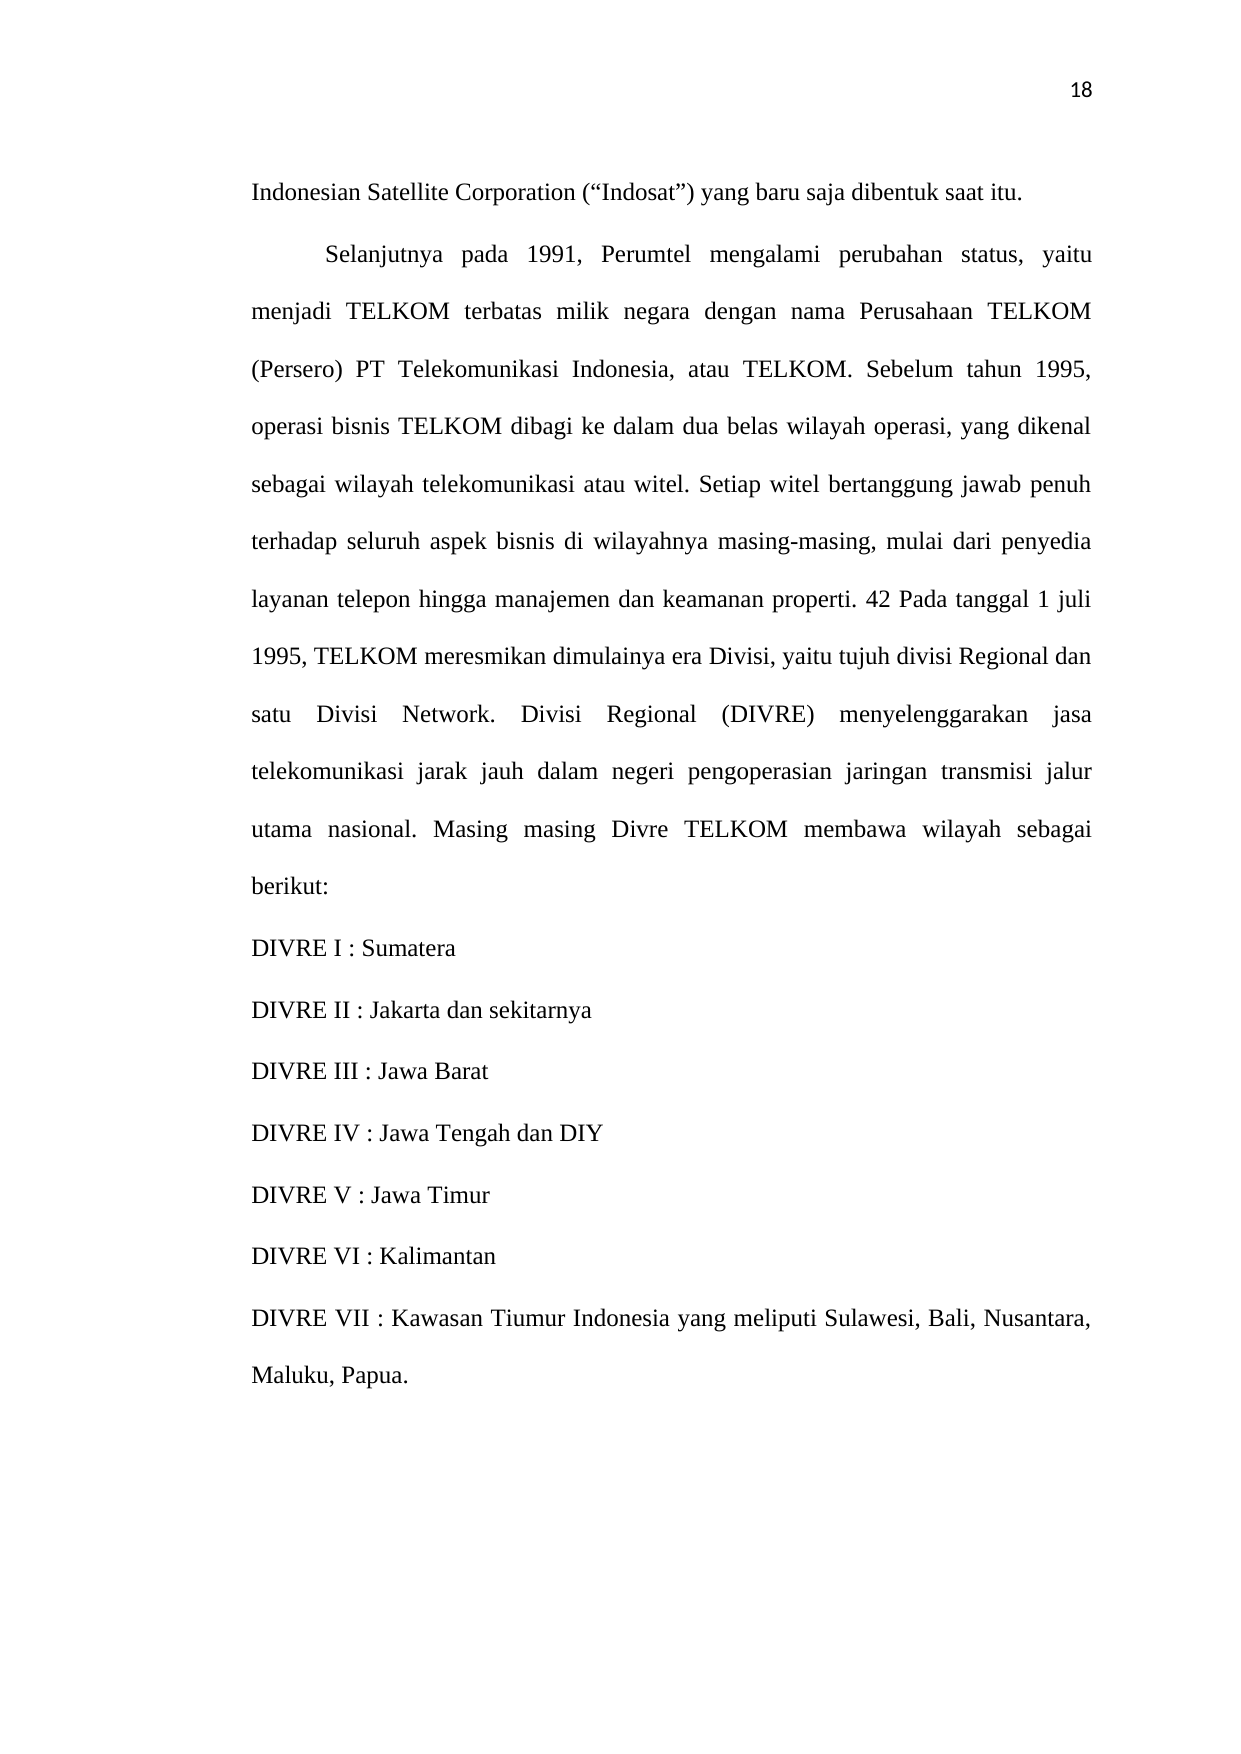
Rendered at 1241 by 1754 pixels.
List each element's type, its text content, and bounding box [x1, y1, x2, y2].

subtitle DIVRE I : Sumatera [251, 933, 1092, 962]
subtitle DIVRE VI : Kalimantan [251, 1241, 1092, 1270]
subtitle DIVRE II : Jakarta dan sekitarnya [251, 995, 1092, 1023]
subtitle DIVRE V : Jawa Timur [251, 1180, 1092, 1208]
subtitle Indonesian Satellite Corporation (“Indosat”) yang baru saja dibentuk saat itu. [177, 177, 1092, 206]
subtitle Selanjutnya pada 1991, Perumtel mengalami perubahan status, yaitu menjadi TELKOM terbatas milik negara dengan nama Perusahaan TELKOM (Persero) PT Telekomunikasi Indonesia, atau TELKOM. Sebelum tahun 1995, operasi bisnis TELKOM dibagi ke dalam dua belas wilayah operasi, yang dikenal sebagai wilayah telekomunikasi atau witel. Setiap witel bertanggung jawab penuh terhadap seluruh aspek bisnis di wilayahnya masing-masing, mulai dari penyedia layanan telepon hingga manajemen dan keamanan properti. 42 Pada tanggal 1 juli 1995, TELKOM meresmikan dimulainya era Divisi, yaitu tujuh divisi Regional dan satu Divisi Network. Divisi Regional (DIVRE) menyelenggarakan jasa telekomunikasi jarak jauh dalam negeri pengoperasian jaringan transmisi jalur utama nasional. Masing masing Divre TELKOM membawa wilayah sebagai berikut: [251, 239, 1092, 900]
subtitle DIVRE IV : Jawa Tengah dan DIY [251, 1118, 1092, 1147]
subtitle DIVRE VII : Kawasan Tiumur Indonesia yang meliputi Sulawesi, Bali, Nusantara, Maluku, Papua. [251, 1303, 1092, 1389]
subtitle DIVRE III : Jawa Barat [251, 1056, 1092, 1085]
